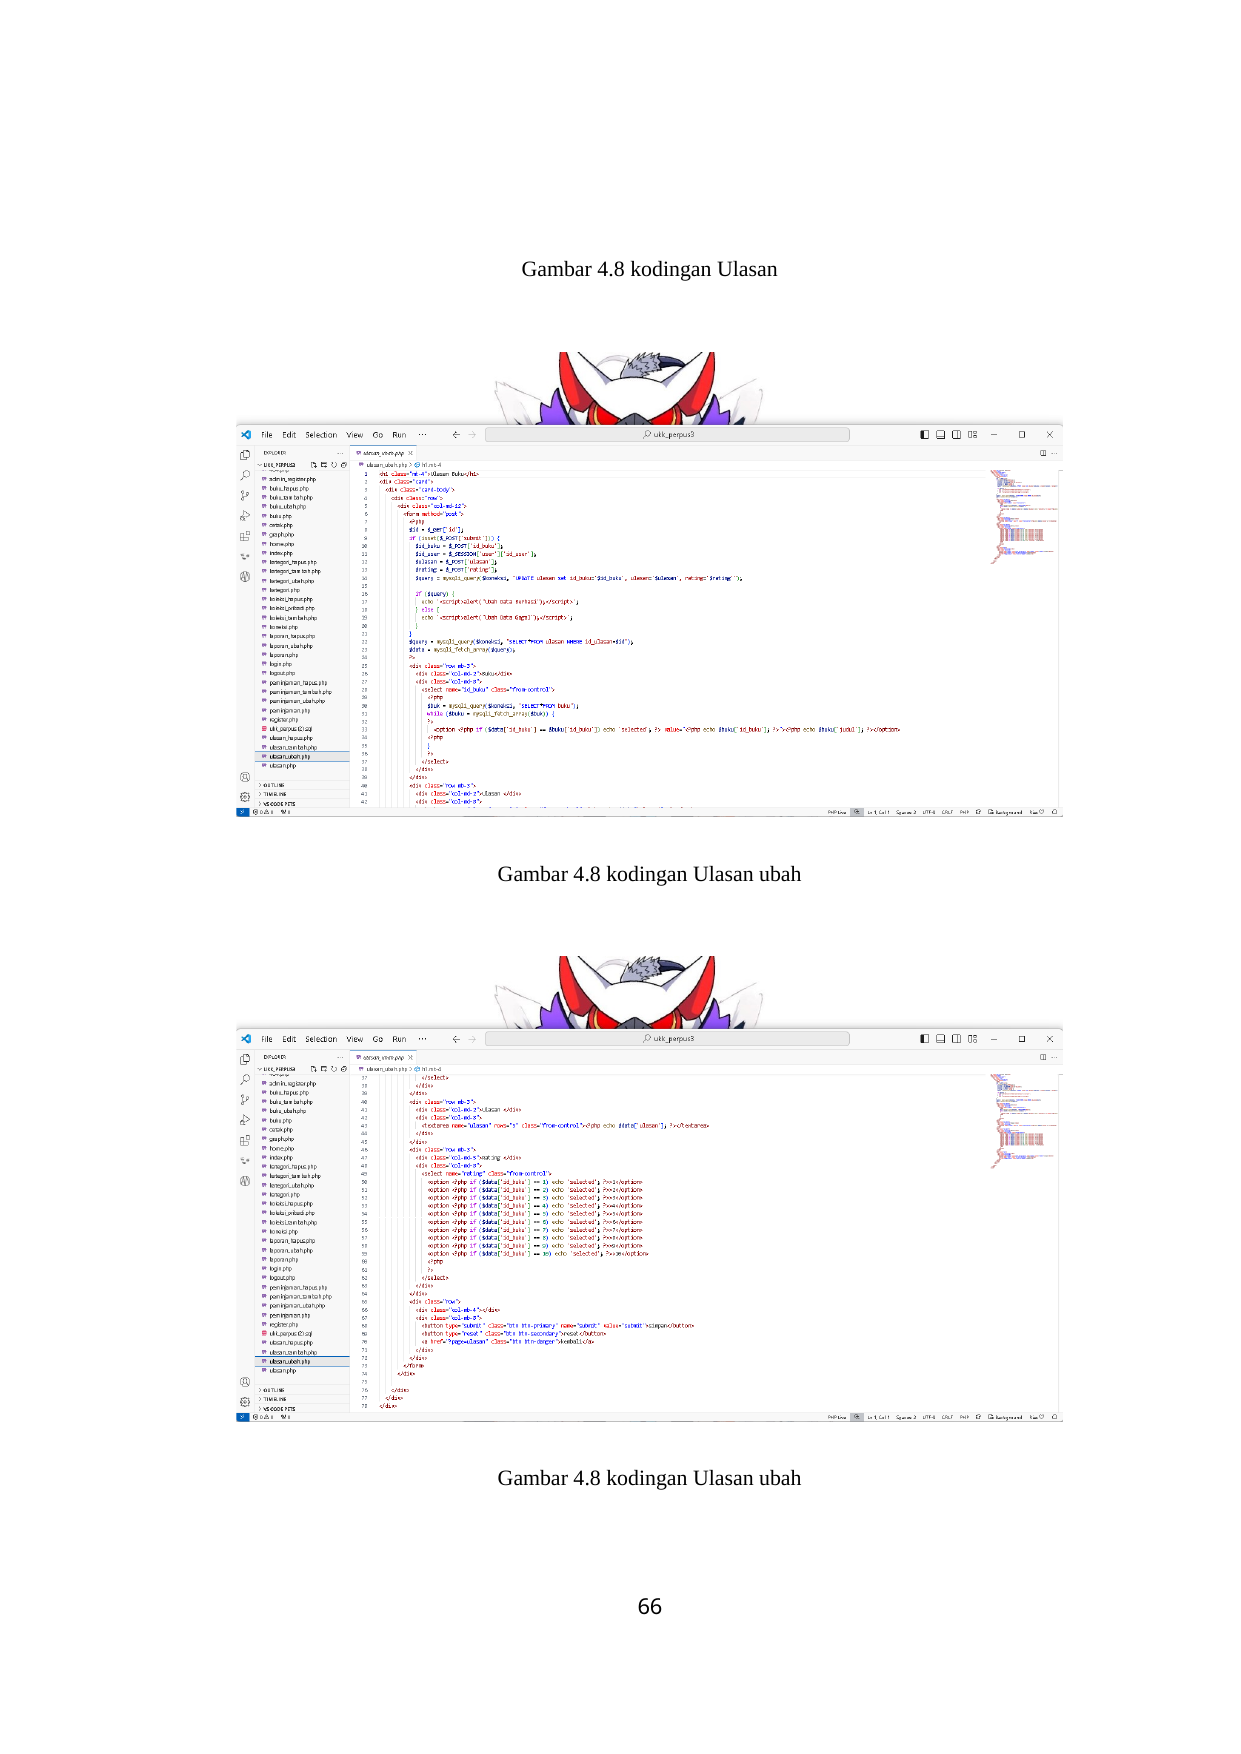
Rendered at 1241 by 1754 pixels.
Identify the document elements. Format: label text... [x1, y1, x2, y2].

text Gambar 4.8 kodingan Ulasan ubah [236, 1459, 1063, 1496]
picture [236, 956, 1063, 1422]
picture [236, 352, 1063, 817]
text Gambar 4.8 kodingan Ulasan ubah [236, 854, 1063, 892]
text Gambar 4.8 kodingan Ulasan [236, 250, 1063, 288]
